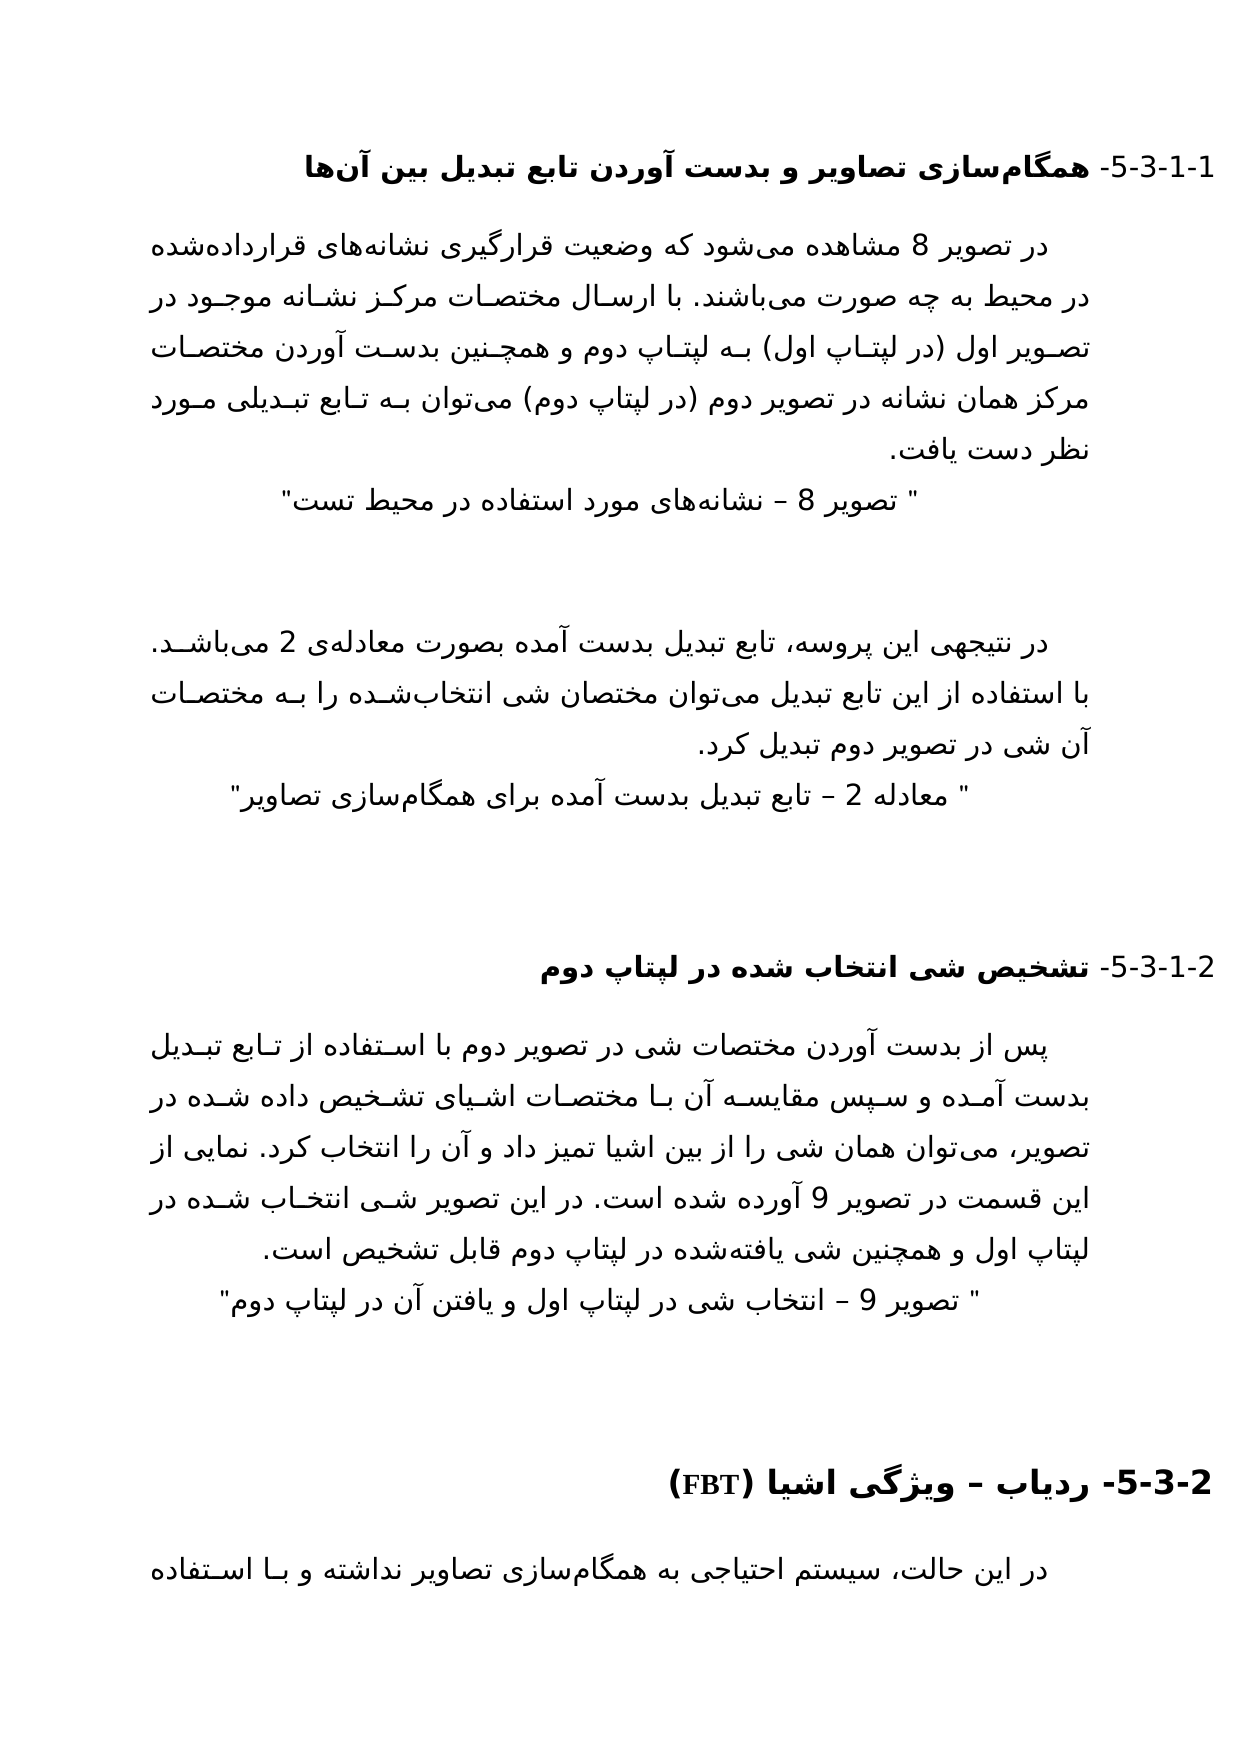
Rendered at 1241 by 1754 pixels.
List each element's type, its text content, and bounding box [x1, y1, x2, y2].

text " تصویر 9 – انتخاب شی در لپتاپ اول و یافتن آن در لپتاپ دوم" [150, 1283, 1090, 1317]
text در نتیجه‎ی این پروسه، تابع تبدیل بدست آمده بصورت معادله‌ی 2 می‌باشد. با استفاده از این تابع تبدیل می‌توان مختصان شی انتخاب‌شده را به مختصات آن شی در تصویر دوم تبدیل کرد. [150, 626, 1090, 762]
text در تصویر 8 مشاهده می‌شود که وضعیت قرارگیری نشانه‌های قرارداده‌شده در محیط به چه صورت می‌باشند. با ارسال مختصات مرکز نشانه‌ موجود در تصویر اول (در لپتاپ اول) به لپتاپ دوم و همچنین بدست آوردن مختصات مرکز همان نشانه در تصویر دوم (در لپتاپ دوم) می‌توان به تابع تبدیلی مورد نظر دست یافت. [150, 228, 1090, 466]
text " معادله 2 – تابع تبدیل بدست آمده برای همگام‌سازی تصاویر" [150, 778, 1090, 813]
text ردیاب – ویژگی اشیا (FBT) [150, 1463, 1090, 1502]
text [150, 1552, 1090, 1586]
text پس از بدست آوردن مختصات شی در تصویر دوم با استفاده از تابع تبدیل بدست آمده و سپس مقایسه آن با مختصات اشیای تشخیص داده شده در تصویر، می‌توان همان شی را از بین اشیا تمیز داد و آن را انتخاب کرد. نمایی از این قسمت در تصویر 9 آورده شده است. در این تصویر شی انتخاب شده در لپتاپ اول و همچنین شی یافته‌شده در لپتاپ دوم قابل تشخیص است. [150, 1028, 1090, 1266]
text " تصویر 8 – نشانه‌های مورد استفاده در محیط تست" [150, 483, 1090, 517]
text همگام‌سازی تصاویر و بدست آوردن تابع تبدیل بین آن‌ها [150, 150, 1090, 184]
text تشخیص شی انتخاب شده در لپتاپ دوم [150, 950, 1090, 984]
